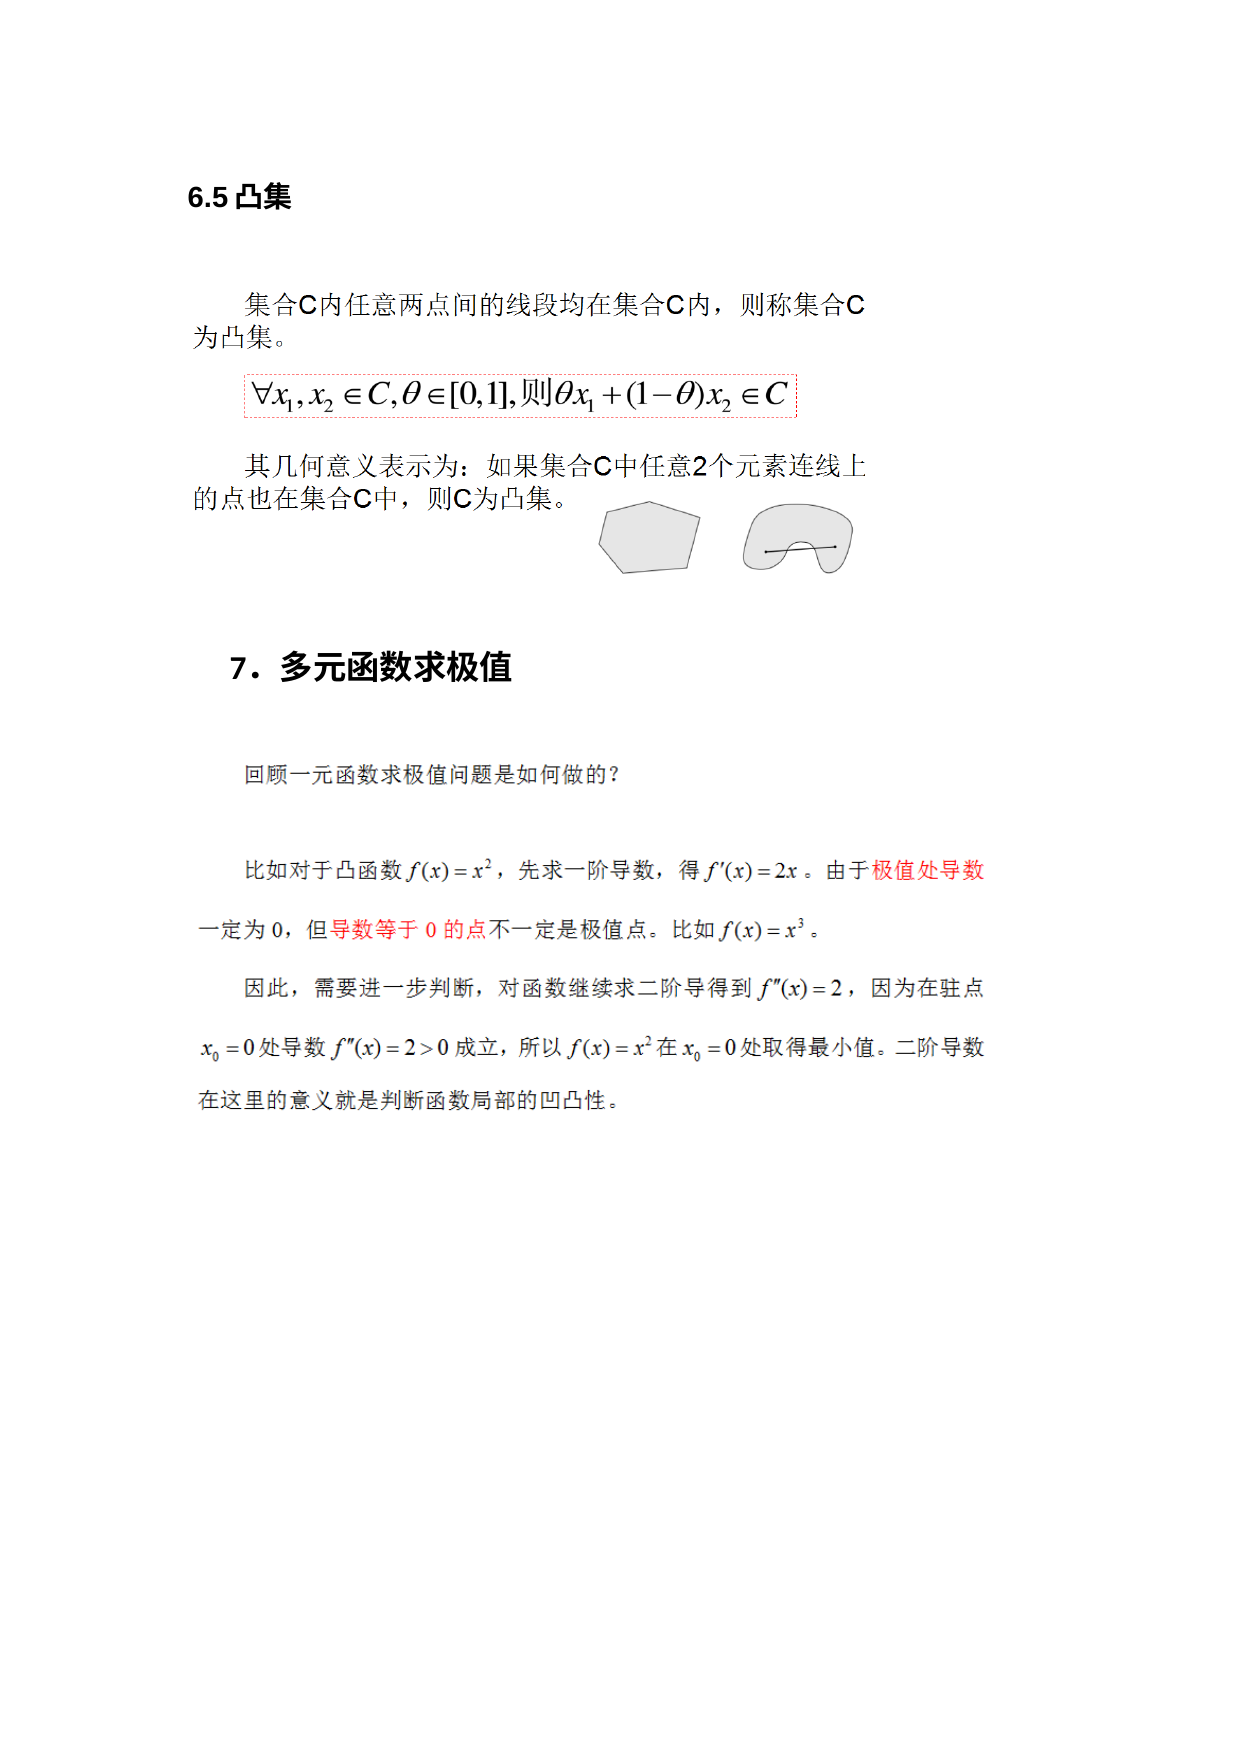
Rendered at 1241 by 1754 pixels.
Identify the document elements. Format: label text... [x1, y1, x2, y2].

picture [187, 280, 865, 584]
subtitle 6.5凸集 [187, 162, 1053, 227]
subtitle 多元函数求极值 [187, 632, 1053, 697]
picture [187, 759, 992, 1125]
